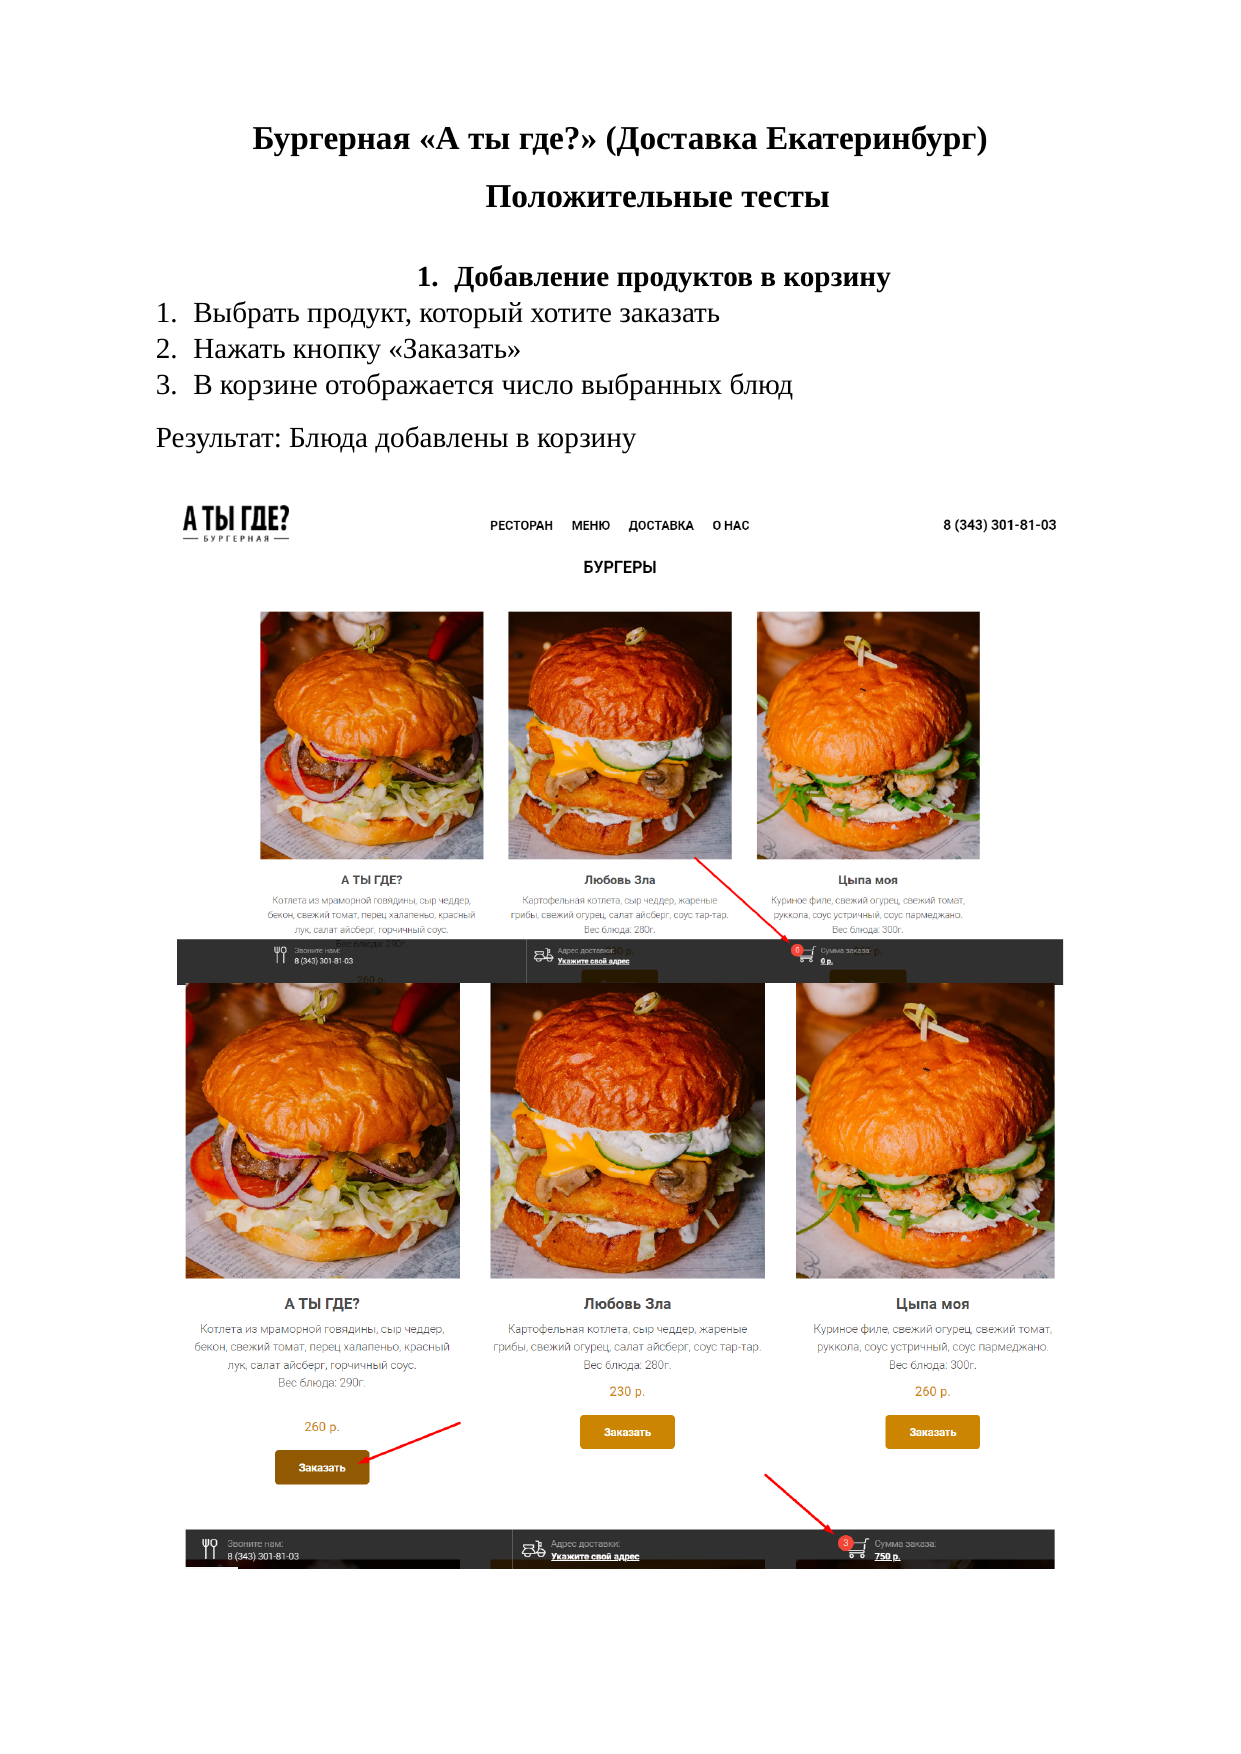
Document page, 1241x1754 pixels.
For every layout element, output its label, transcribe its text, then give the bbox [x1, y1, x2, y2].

text Бургерная «А ты где?» (Доставка Екатеринбург) [118, 118, 1122, 156]
text Результат: Блюда добавлены в корзину [156, 420, 1122, 454]
list Положительные тесты [193, 176, 1122, 214]
list Выбрать продукт, который хотите заказать [156, 295, 1122, 328]
list Нажать кнопку «Заказать» [156, 331, 1122, 365]
list В корзине отображается число выбранных блюд [156, 367, 1122, 401]
picture [177, 500, 1064, 1569]
list Добавление продуктов в корзину [185, 259, 1122, 292]
